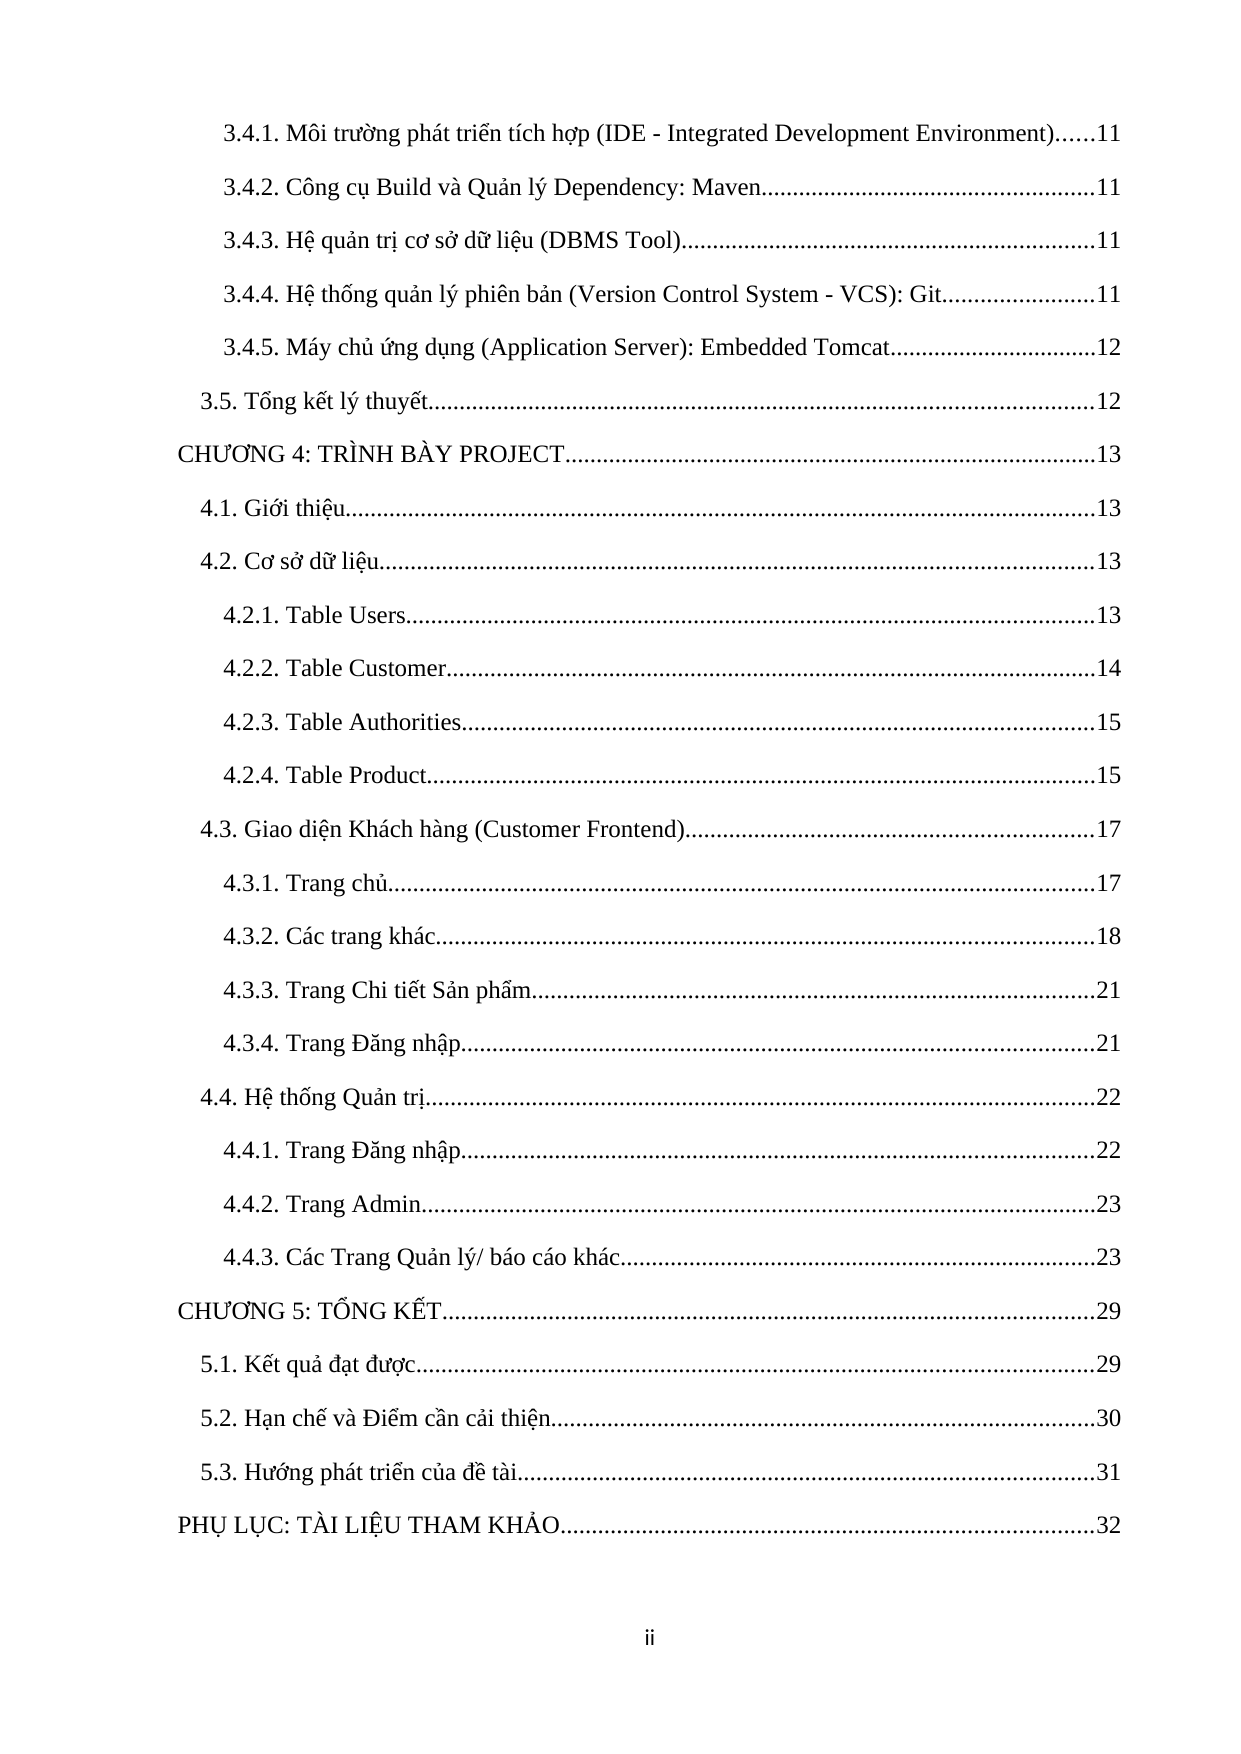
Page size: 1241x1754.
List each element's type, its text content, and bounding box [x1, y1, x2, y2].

text 5.1. Kết quả đạt được 29 [200, 1349, 1122, 1378]
text 4.2.2. Table Customer 14 [223, 653, 1122, 682]
text 5.2. Hạn chế và Điểm cần cải thiện 30 [200, 1403, 1122, 1432]
text 4.2. Cơ sở dữ liệu 13 [200, 546, 1122, 575]
text 4.2.3. Table Authorities 15 [223, 707, 1122, 736]
text 4.4.1. Trang Đăng nhập 22 [223, 1135, 1122, 1164]
text 4.3.4. Trang Đăng nhập 21 [223, 1028, 1122, 1057]
text 3.4.3. Hệ quản trị cơ sở dữ liệu (DBMS Tool) 11 [223, 225, 1122, 254]
text 4.3.1. Trang chủ 17 [223, 868, 1122, 896]
text 3.4.5. Máy chủ ứng dụng (Application Server): Embedded Tomcat 12 [223, 332, 1122, 361]
text 4.4.2. Trang Admin 23 [223, 1189, 1122, 1218]
text 4.3.2. Các trang khác 18 [223, 921, 1122, 950]
text 3.4.4. Hệ thống quản lý phiên bản (Version Control System - VCS): Git 11 [223, 279, 1122, 307]
text PHỤ LỤC: TÀI LIỆU THAM KHẢO 32 [177, 1510, 1122, 1539]
text 3.4.1. Môi trường phát triển tích hợp (IDE - Integrated Development Environment) 11 [223, 118, 1122, 147]
text 4.2.4. Table Product 15 [223, 761, 1122, 789]
text 4.3.3. Trang Chi tiết Sản phẩm 21 [223, 975, 1122, 1003]
text CHƯƠNG 4: TRÌNH BÀY PROJECT 13 [177, 439, 1122, 468]
text CHƯƠNG 5: TỔNG KẾT 29 [177, 1296, 1122, 1325]
text 3.5. Tổng kết lý thuyết 12 [200, 386, 1122, 414]
text 4.4.3. Các Trang Quản lý/ báo cáo khác 23 [223, 1242, 1122, 1271]
text 5.3. Hướng phát triển của đề tài 31 [200, 1457, 1122, 1485]
text 4.2.1. Table Users 13 [223, 600, 1122, 629]
text 4.3. Giao diện Khách hàng (Customer Frontend) 17 [200, 814, 1122, 843]
text 3.4.2. Công cụ Build và Quản lý Dependency: Maven 11 [223, 172, 1122, 200]
text 4.1. Giới thiệu 13 [200, 493, 1122, 522]
text 4.4. Hệ thống Quản trị 22 [200, 1082, 1122, 1111]
